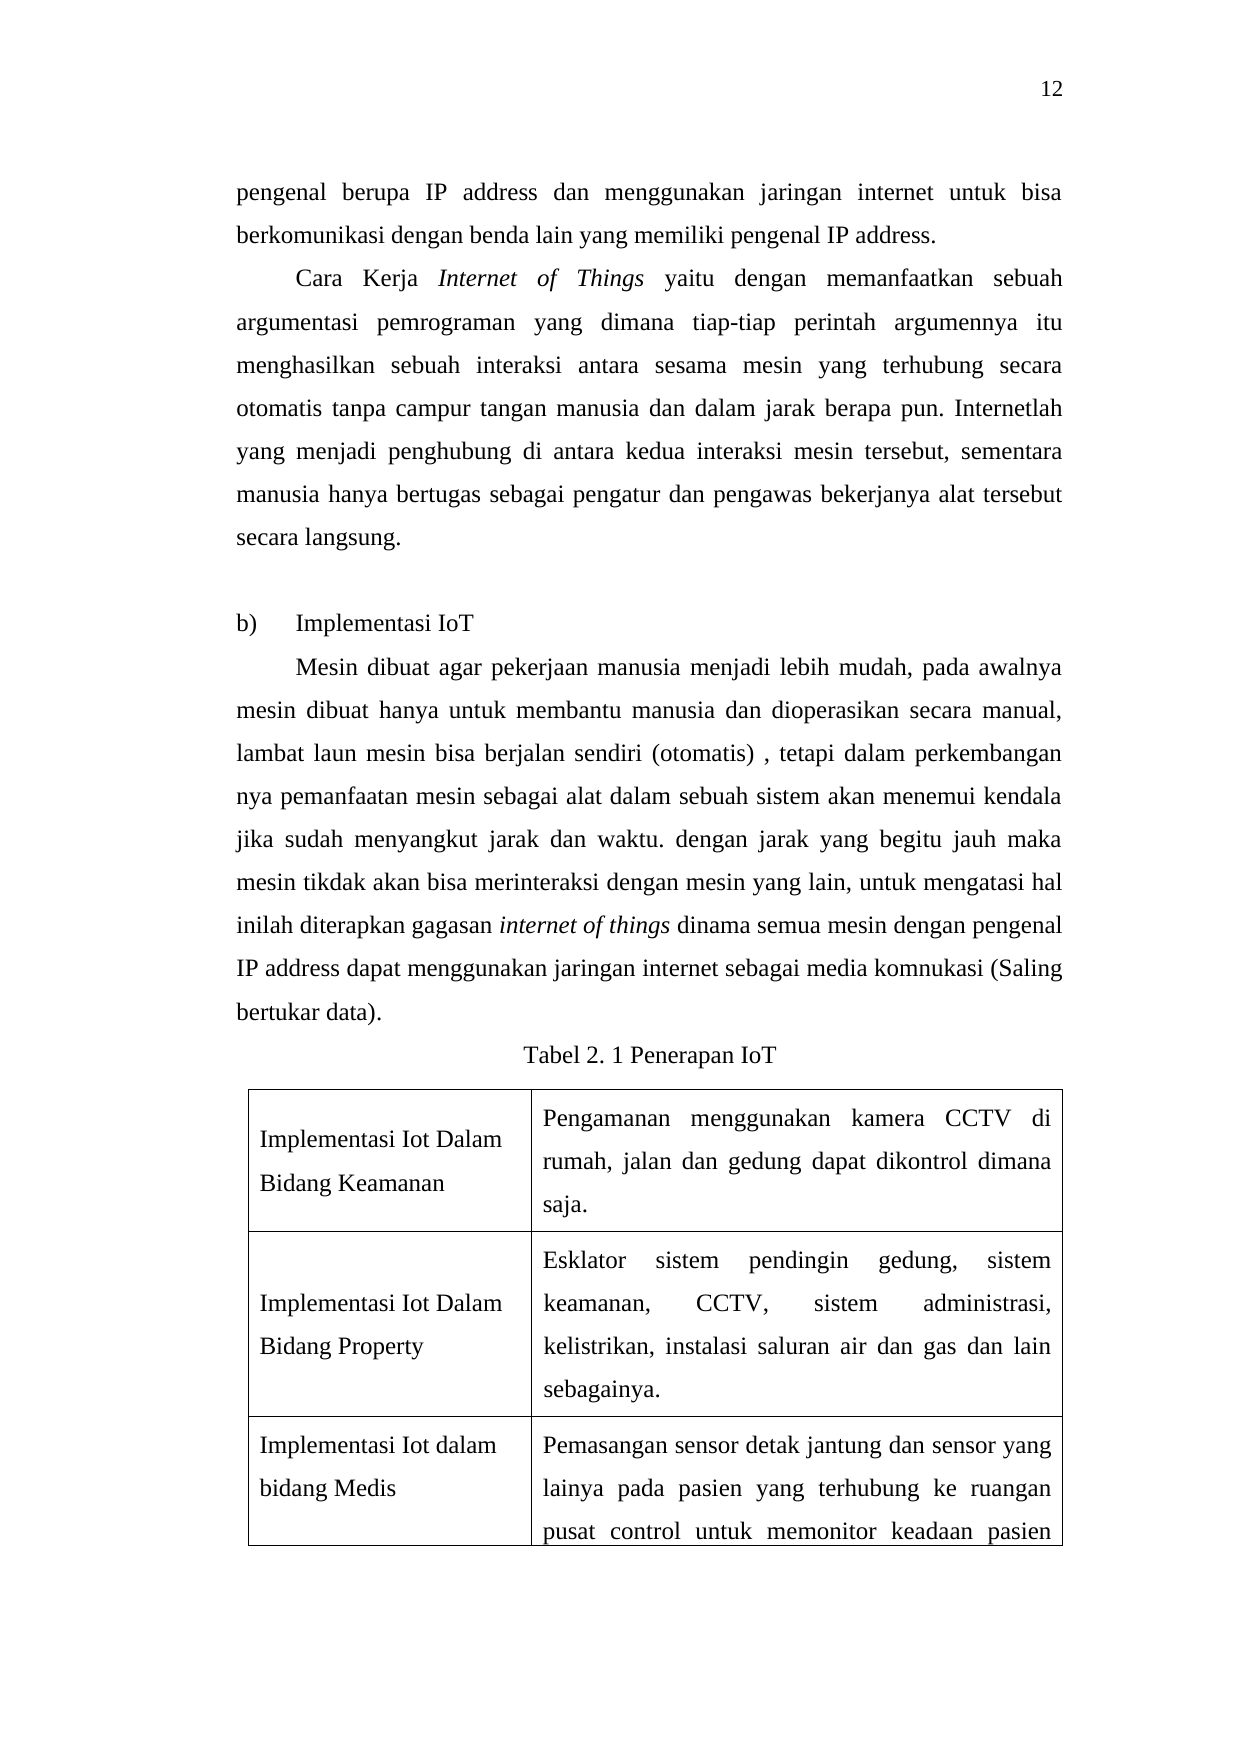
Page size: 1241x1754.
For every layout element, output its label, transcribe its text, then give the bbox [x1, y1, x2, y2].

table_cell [249, 1417, 531, 1545]
table_cell Esklator sistem pendingin gedung, sistem keamanan, CCTV, sistem administrasi, kelistrikan, instalasi saluran air dan gas dan lain sebagainya. [532, 1232, 1062, 1416]
table_header Pengamanan menggunakan kamera CCTV di rumah, jalan dan gedung dapat dikontrol dimana saja. [532, 1090, 1062, 1231]
table_header Implementasi Iot Dalam Bidang Keamanan [249, 1090, 531, 1231]
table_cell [532, 1417, 1062, 1545]
table_cell Implementasi Iot Dalam Bidang Property [249, 1232, 531, 1416]
text Tabel 2. 1 Penerapan IoT [236, 1040, 1063, 1068]
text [236, 177, 1063, 249]
list Mesin dibuat agar pekerjaan manusia menjadi lebih mudah, pada awalnya mesin dibuat hanya untuk membantu manusia dan dioperasikan secara manual, lambat laun mesin bisa berjalan sendiri (otomatis) , tetapi dalam perkembangan nya pemanfaatan mesin sebagai alat dalam sebuah sistem akan menemui kendala jika sudah menyangkut jarak dan waktu. dengan jarak yang begitu jauh maka mesin tikdak akan bisa merinteraksi dengan mesin yang lain, untuk mengatasi hal inilah diterapkan gagasan internet of things dinama semua mesin dengan pengenal IP address dapat menggunakan jaringan internet sebagai media komnukasi (Saling bertukar data). [236, 652, 1063, 1025]
list Implementasi IoT [236, 608, 1063, 637]
text Cara Kerja Internet of Things yaitu dengan memanfaatkan sebuah argumentasi pemrograman yang dimana tiap-tiap perintah argumennya itu menghasilkan sebuah interaksi antara sesama mesin yang terhubung secara otomatis tanpa campur tangan manusia dan dalam jarak berapa pun. Internetlah yang menjadi penghubung di antara kedua interaksi mesin tersebut, sementara manusia hanya bertugas sebagai pengatur dan pengawas bekerjanya alat tersebut secara langsung. [236, 263, 1063, 551]
